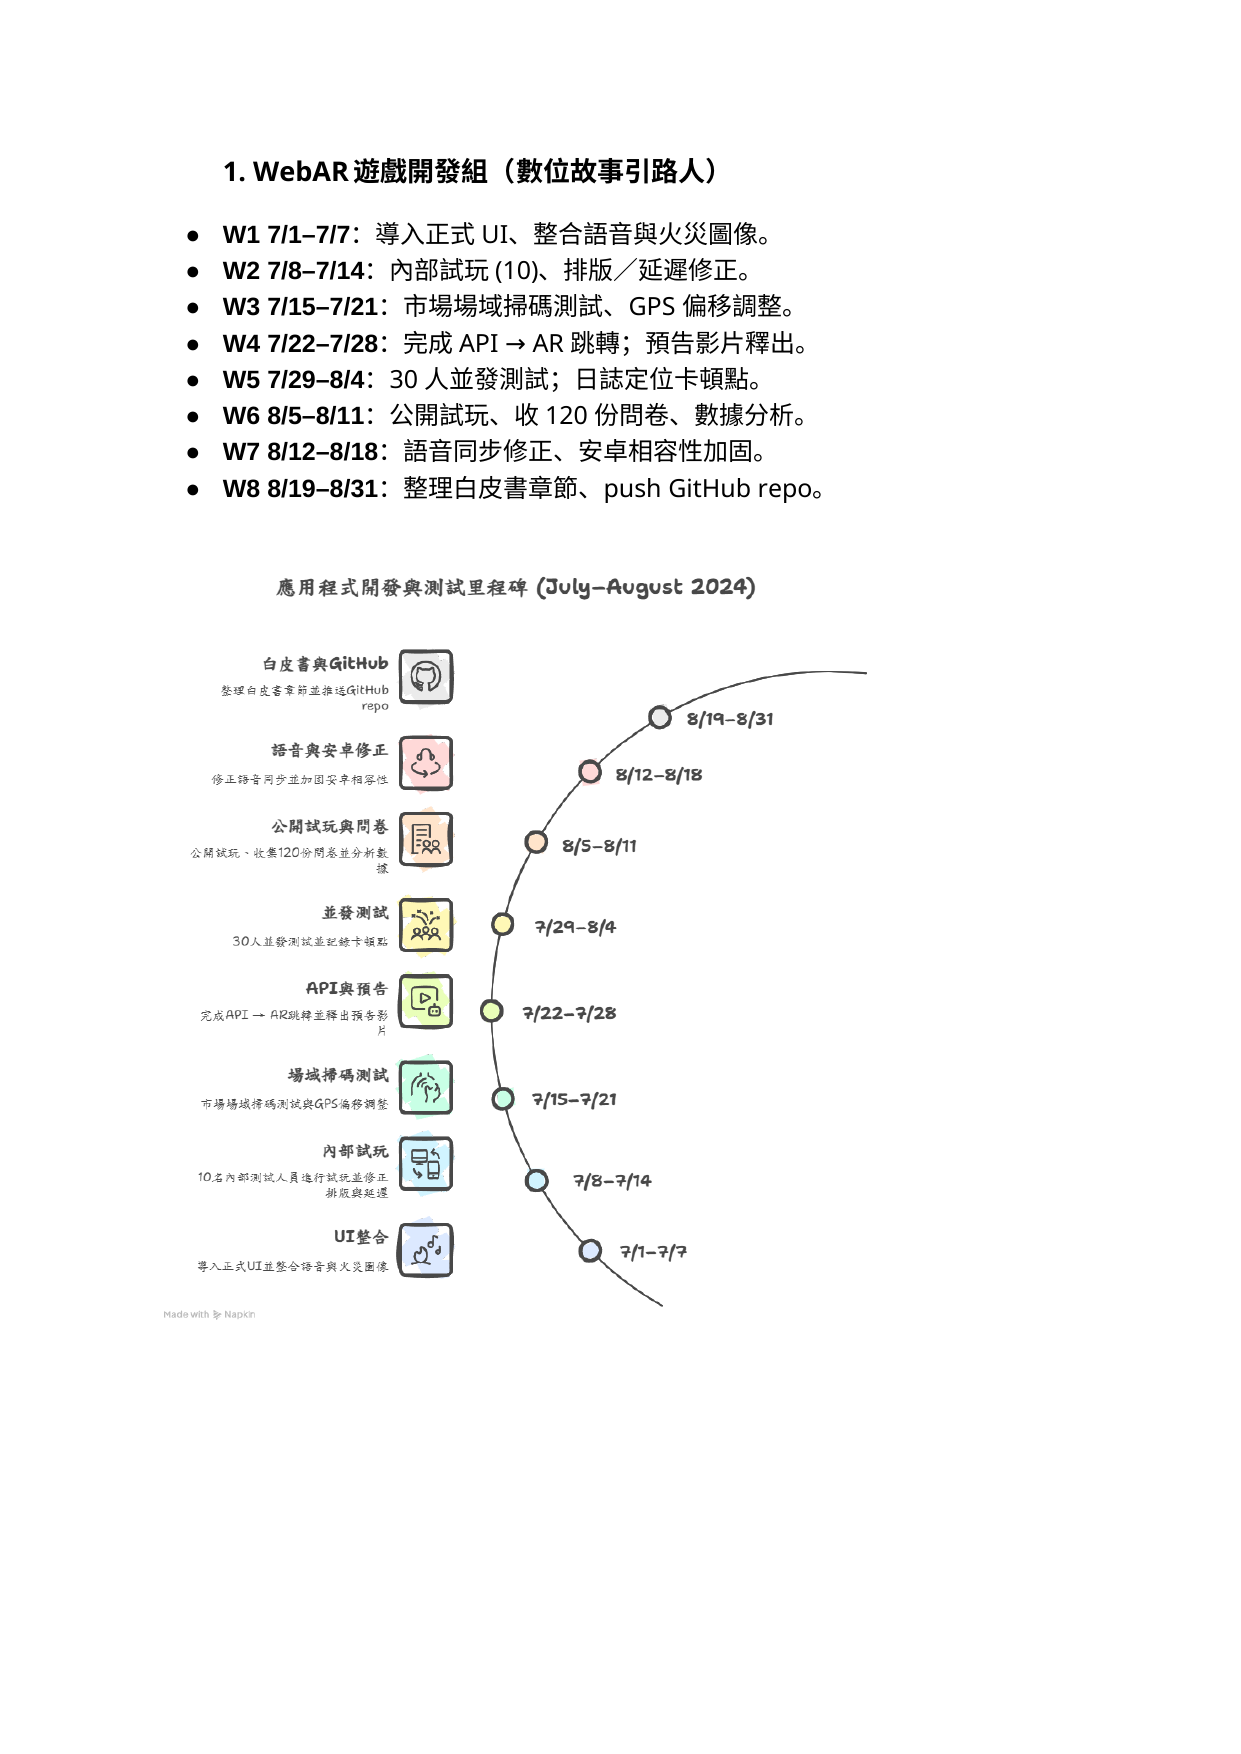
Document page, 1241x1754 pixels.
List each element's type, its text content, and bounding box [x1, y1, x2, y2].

list W4 7/22–7/28：完成 API → AR 跳轉；預告影片釋出。 [185, 323, 1090, 359]
list W3 7/15–7/21：市場場域掃碼測試、GPS 偏移調整。 [185, 287, 1090, 323]
list W1 7/1–7/7：導入正式 UI、整合語音與火災圖像。 [185, 214, 1090, 251]
list W8 8/19–8/31：整理白皮書章節、push GitHub repo。 [185, 468, 1090, 504]
list W6 8/5–8/11：公開試玩、收 120 份問卷、數據分析。 [185, 396, 1090, 432]
list W2 7/8–7/14：內部試玩 (10)、排版／延遲修正。 [185, 251, 1090, 287]
list W5 7/29–8/4：30 人並發測試；日誌定位卡頓點。 [185, 359, 1090, 396]
list W7 8/12–8/18：語音同步修正、安卓相容性加固。 [185, 432, 1090, 468]
picture [147, 529, 885, 1334]
subtitle 1. WebAR 遊戲開發組（數位故事引路人） [223, 150, 1090, 189]
